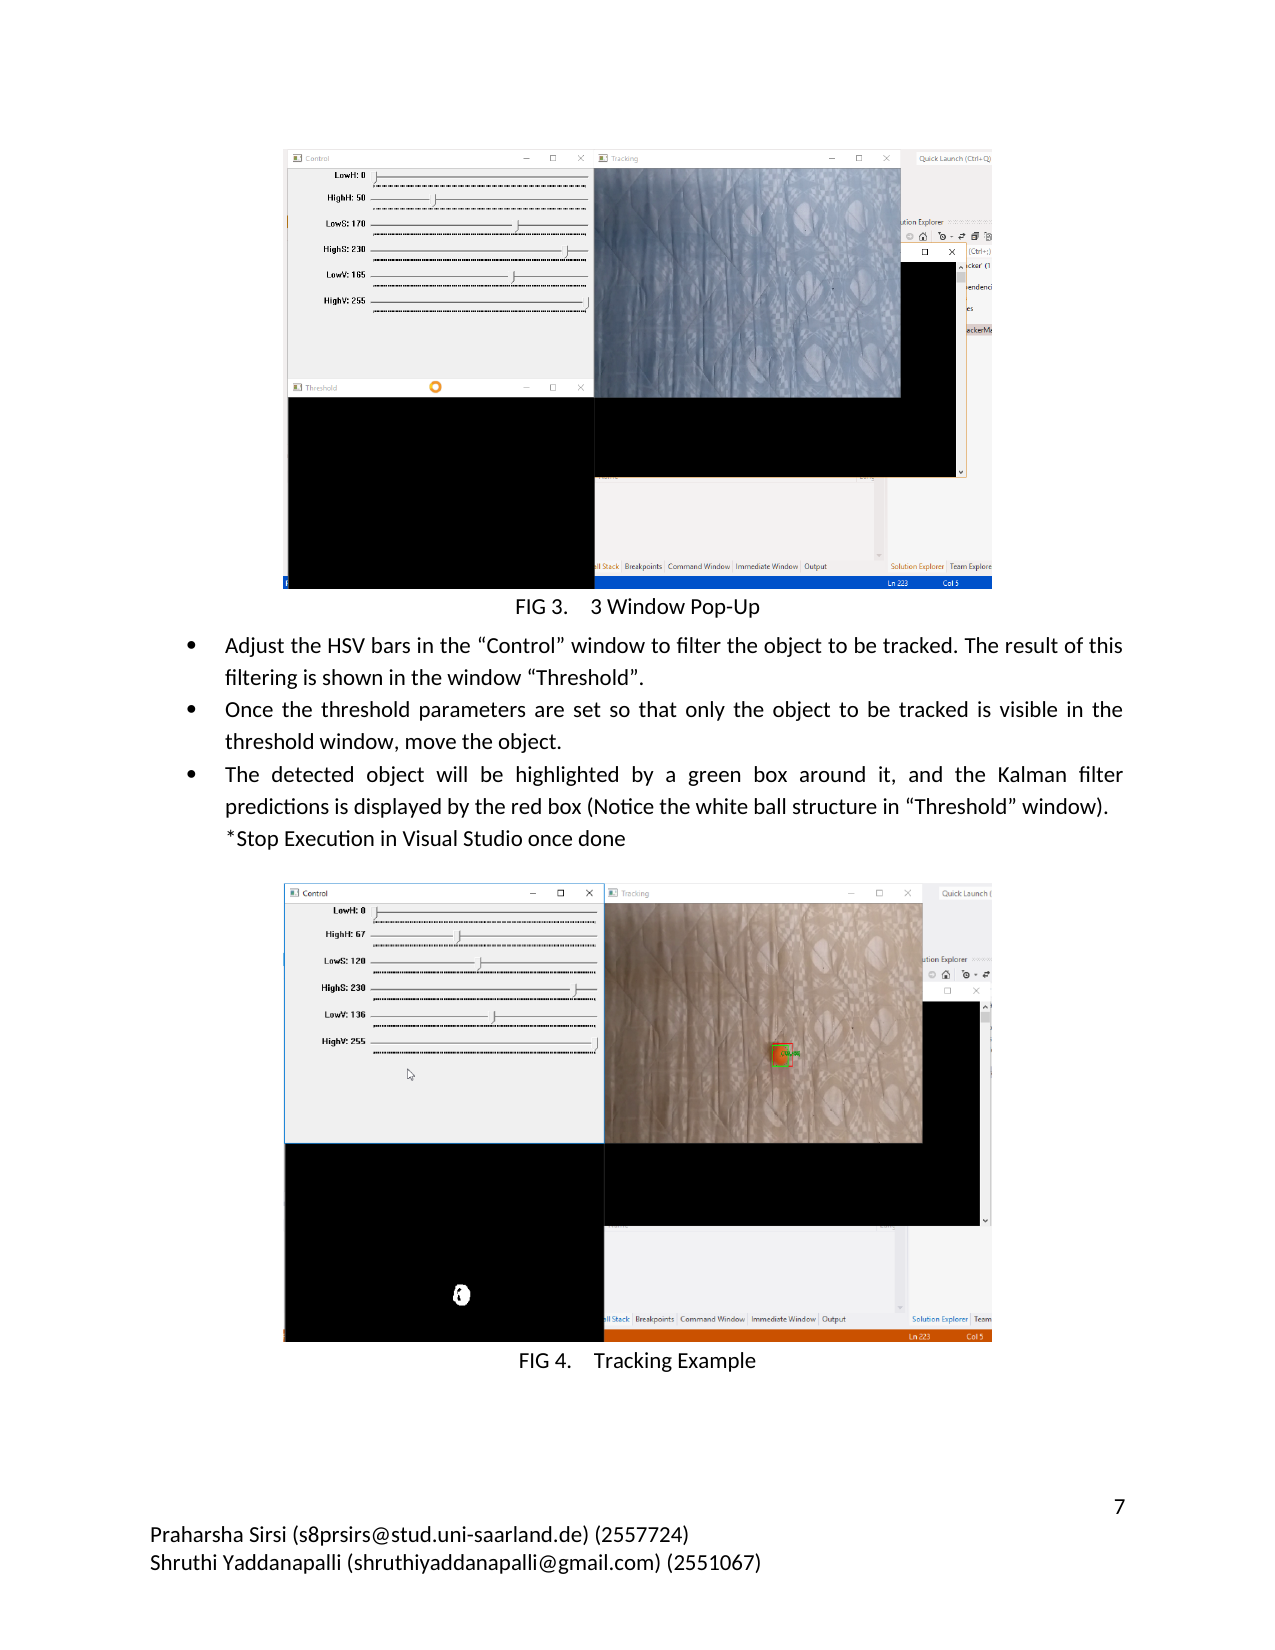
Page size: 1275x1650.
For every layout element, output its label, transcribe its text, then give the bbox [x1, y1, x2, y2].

text Tracking Example [150, 1346, 1125, 1374]
text 3 Window Pop-Up [150, 592, 1125, 621]
picture [283, 881, 992, 1342]
list The detected object will be highlighted by a green box around it, and the Kalman filter predictions is displayed by the red box (Notice the white ball structure in “Threshold” window). [187, 760, 1125, 820]
list Once the threshold parameters are set so that only the object to be tracked is visible in the threshold window, move the object. [187, 695, 1125, 756]
list Adjust the HSV bars in the “Control” window to filter the object to be tracked. The result of this filtering is shown in the window “Threshold”. [187, 631, 1125, 691]
picture [283, 149, 992, 589]
list *Stop Execution in Visual Studio once done [225, 824, 1125, 852]
